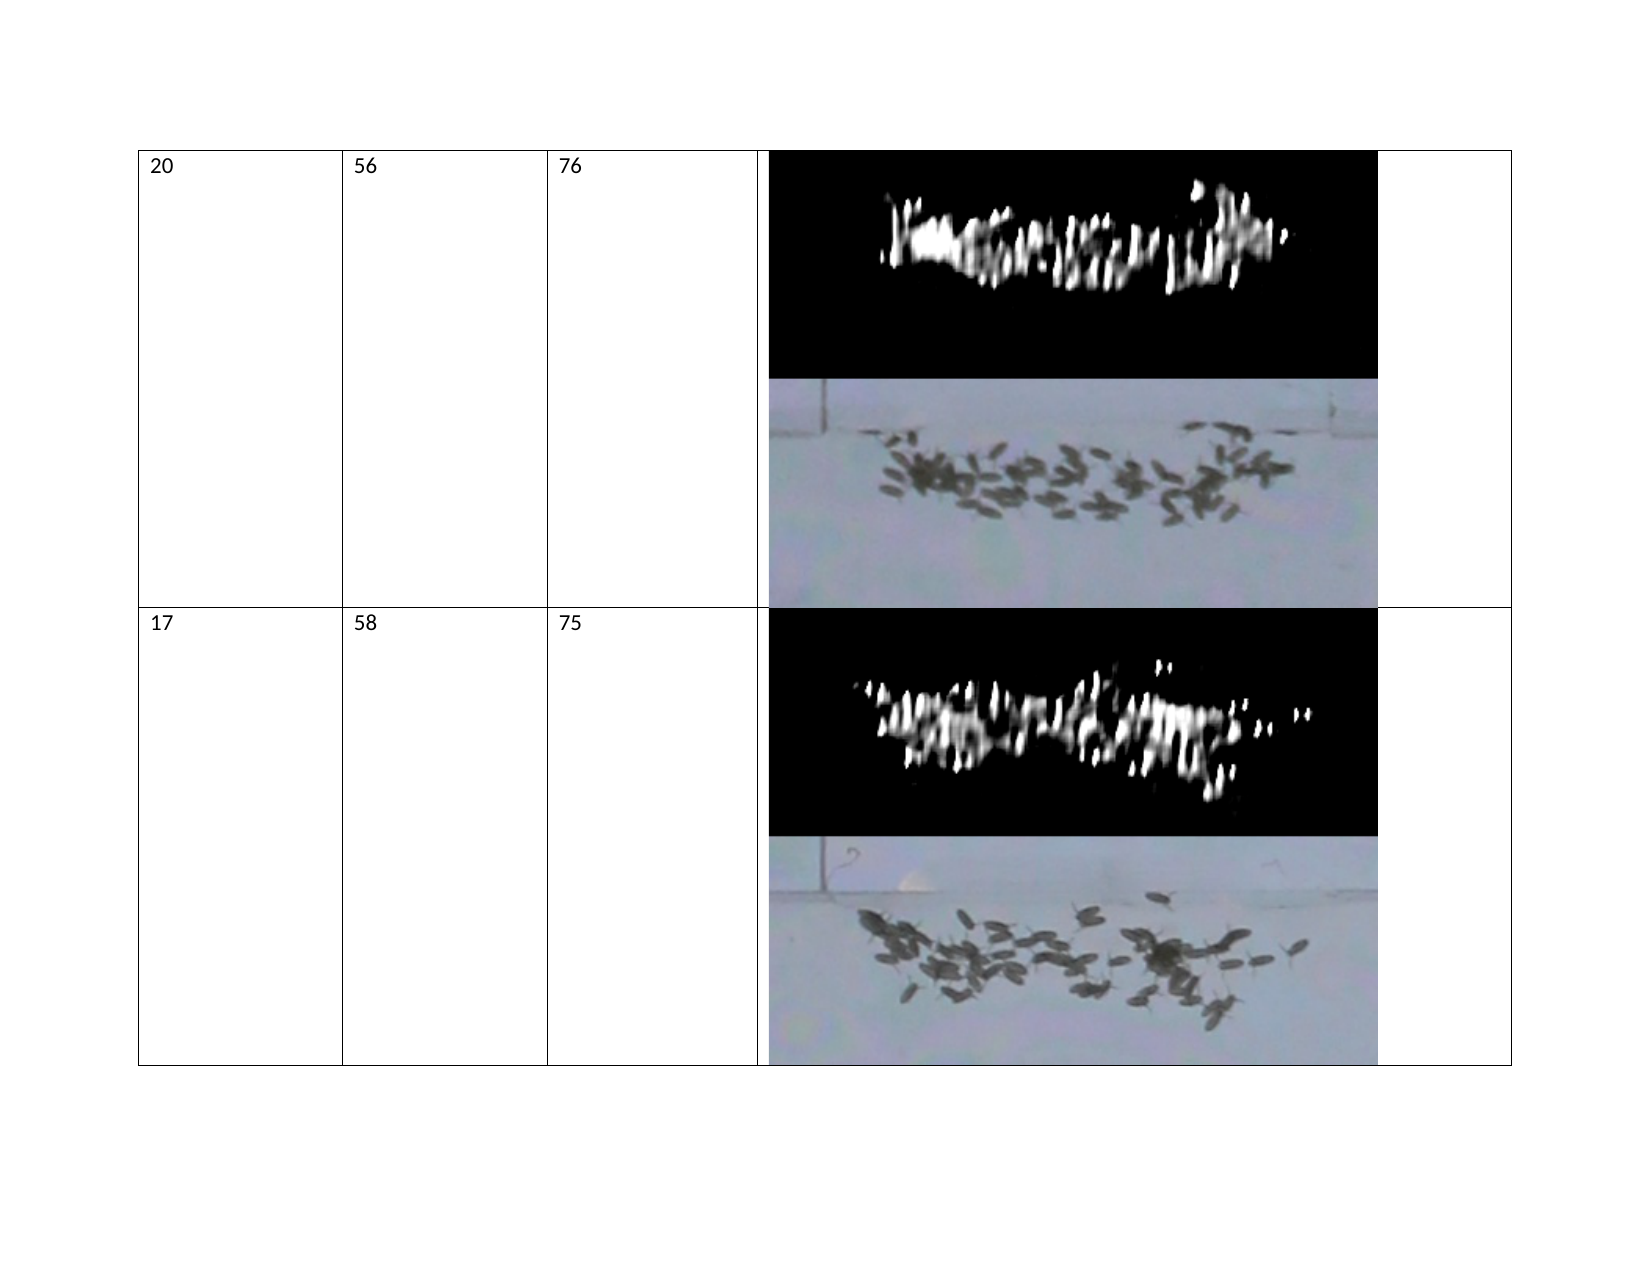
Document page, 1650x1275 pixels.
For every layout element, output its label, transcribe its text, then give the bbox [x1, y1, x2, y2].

table_cell 76 [548, 151, 757, 607]
picture [768, 151, 1378, 1065]
table_cell [1378, 151, 1511, 607]
table_cell 58 [343, 608, 547, 1064]
table_cell 56 [343, 151, 547, 607]
table_cell 17 [139, 608, 342, 1064]
table_cell 20 [139, 151, 342, 607]
table_cell [758, 608, 768, 1064]
table_cell 75 [548, 608, 757, 1064]
table_cell [758, 151, 768, 607]
table_cell [1378, 608, 1511, 1064]
